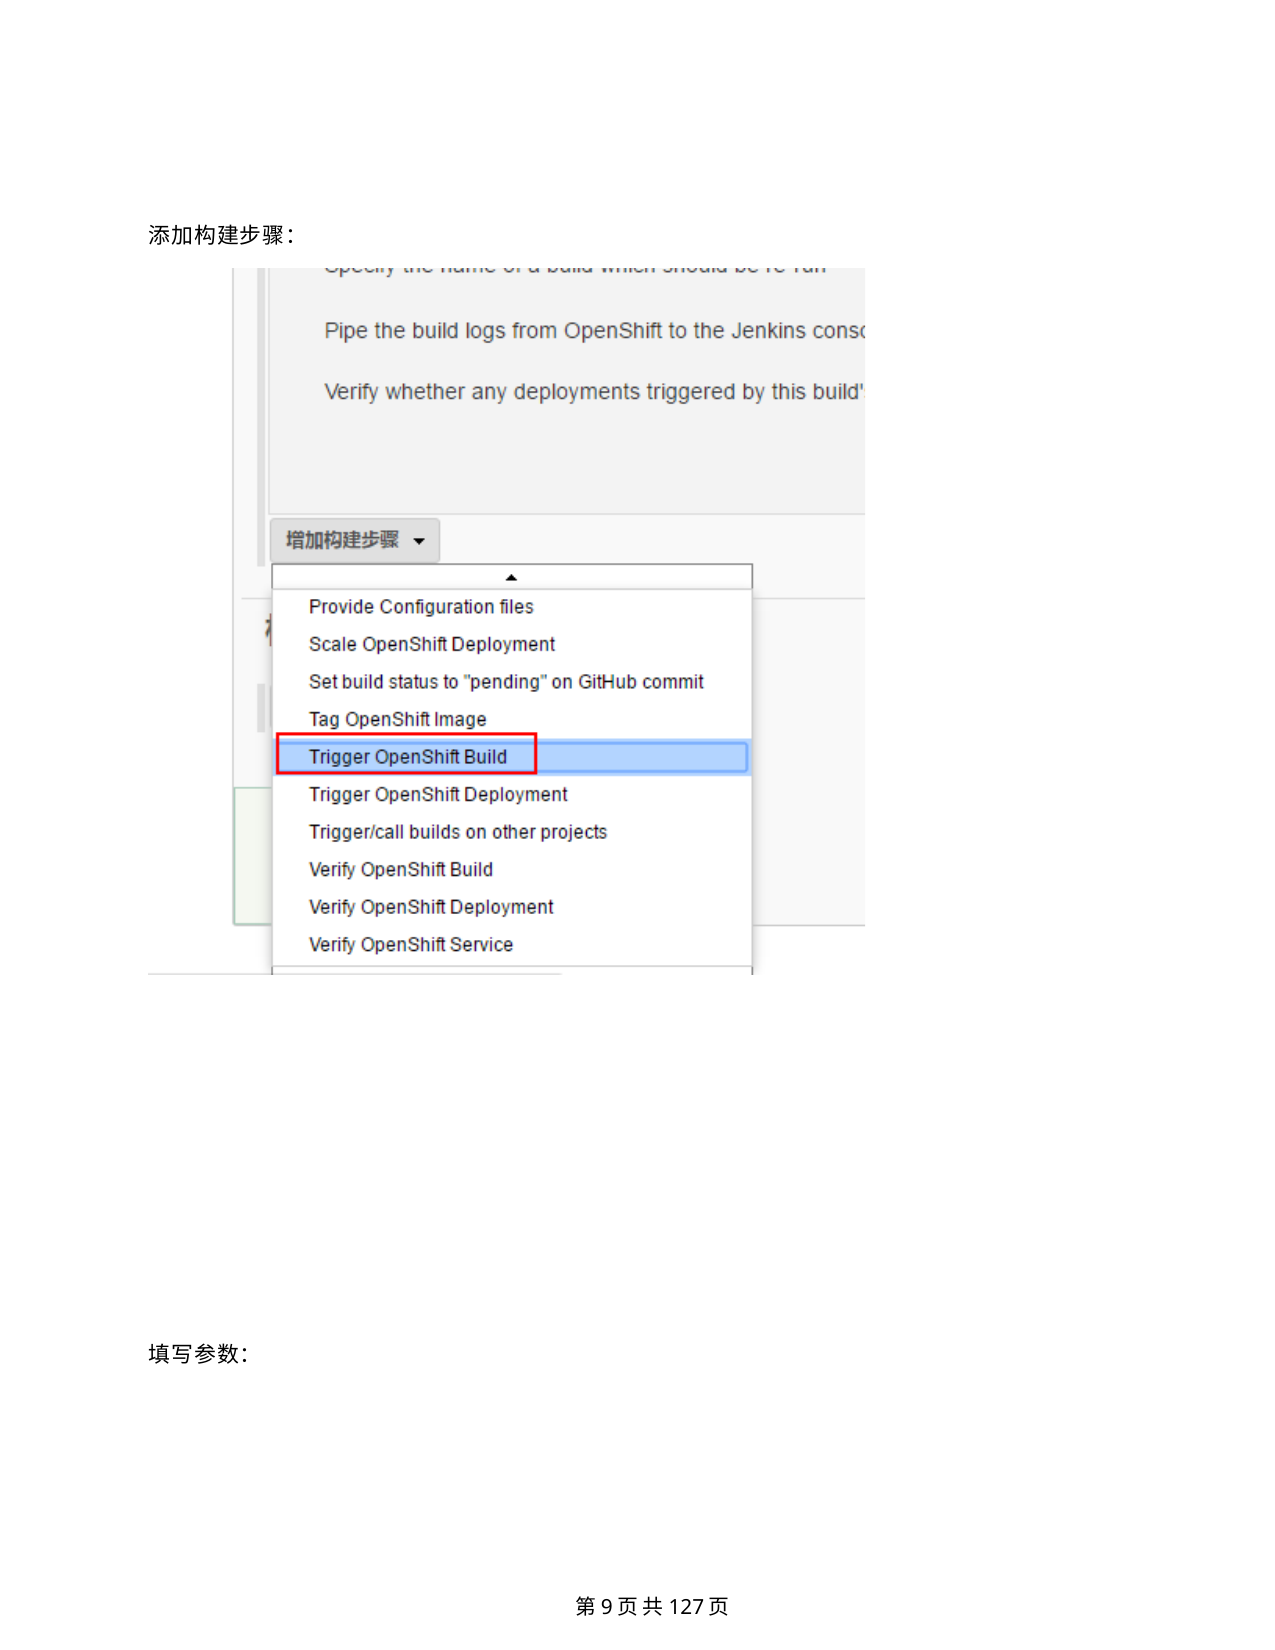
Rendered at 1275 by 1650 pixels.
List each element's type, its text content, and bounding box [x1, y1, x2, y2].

text 填写参数： [148, 1334, 1156, 1371]
text 添加构建步骤： [148, 215, 1156, 252]
picture [148, 268, 866, 975]
